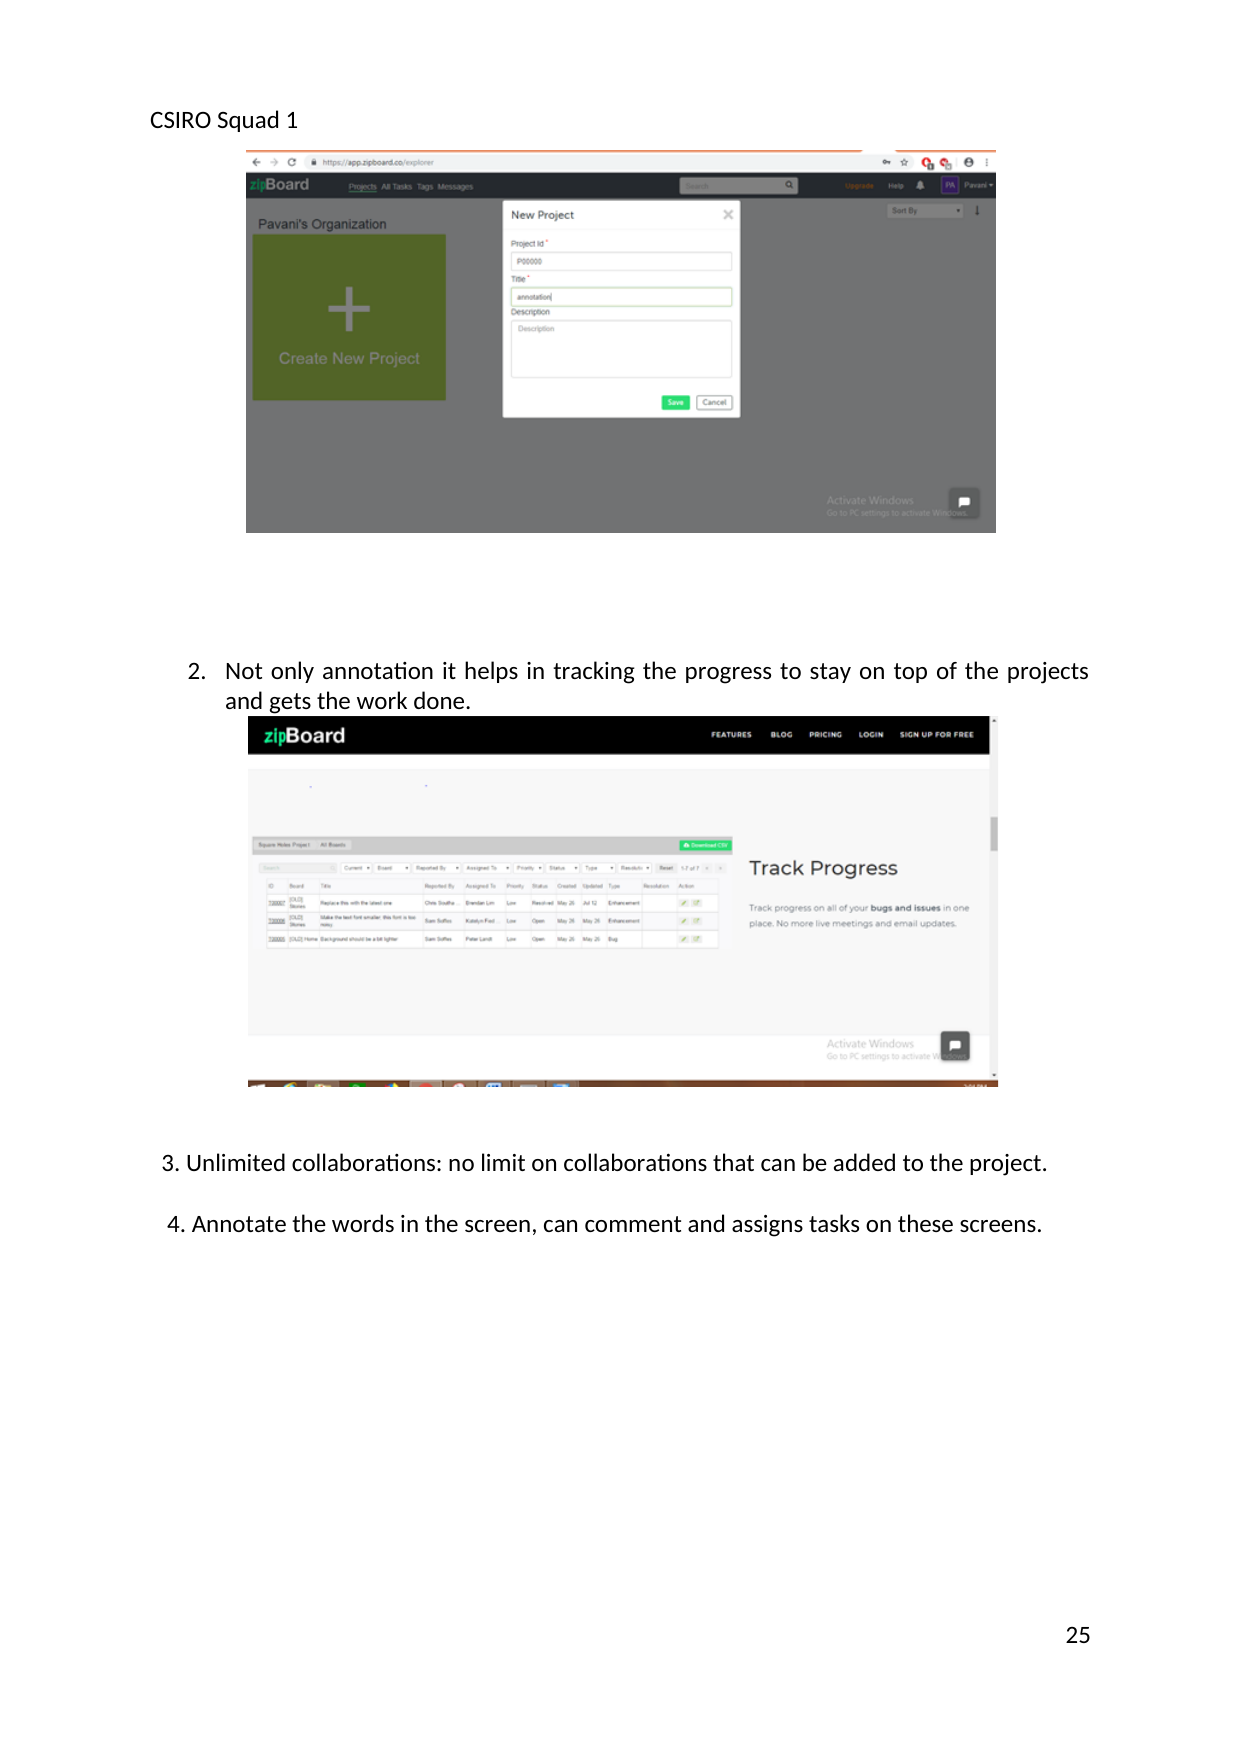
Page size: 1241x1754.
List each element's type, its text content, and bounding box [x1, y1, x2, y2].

text 3. Unlimited collaborations: no limit on collaborations that can be added to the project. [150, 1147, 1090, 1178]
text 4. Annotate the words in the screen, can comment and assigns tasks on these screens. [150, 1208, 1090, 1239]
list Not only annotation it helps in tracking the progress to stay on top of the projects and gets the work done. [187, 655, 1090, 716]
